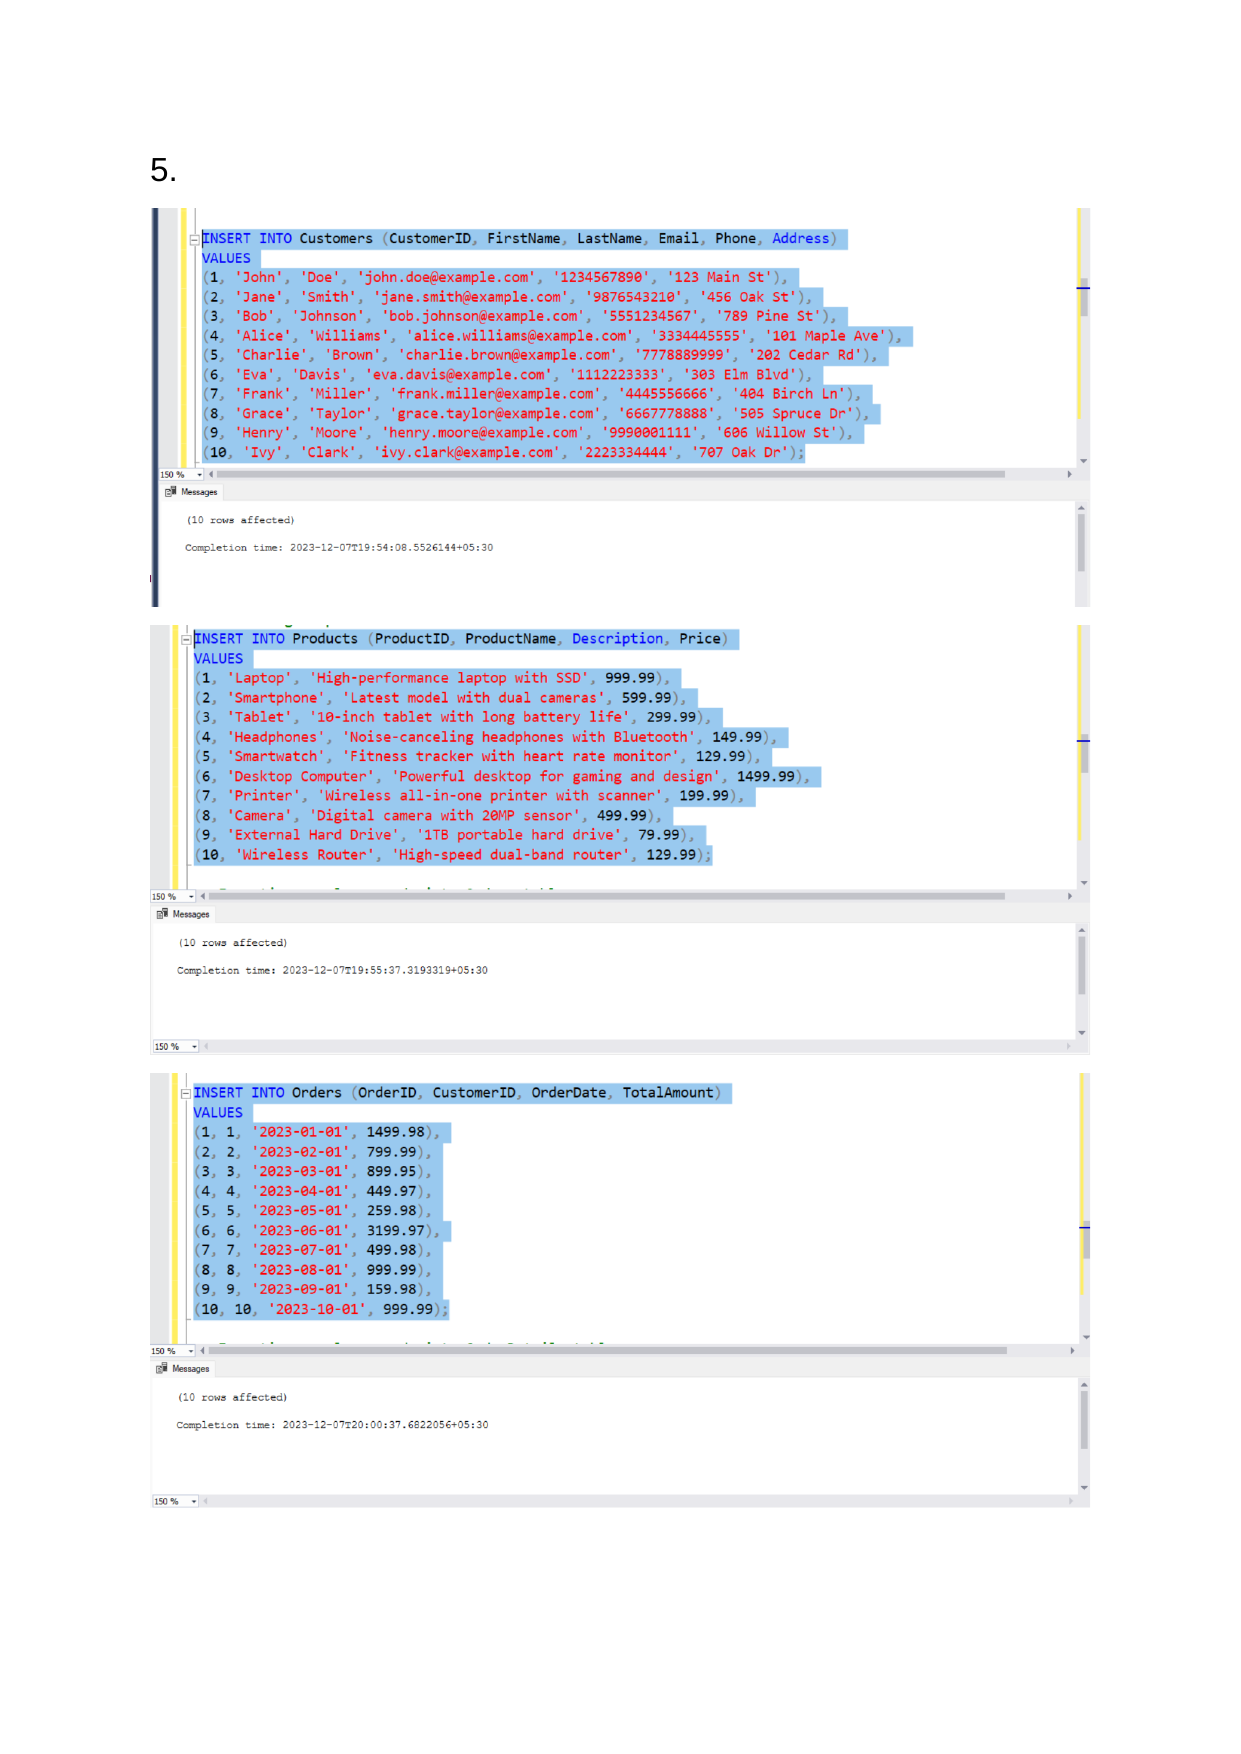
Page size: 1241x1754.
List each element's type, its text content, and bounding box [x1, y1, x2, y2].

picture [150, 208, 1091, 607]
picture [150, 625, 1091, 1055]
text 5. [150, 150, 1090, 188]
picture [150, 1073, 1091, 1508]
